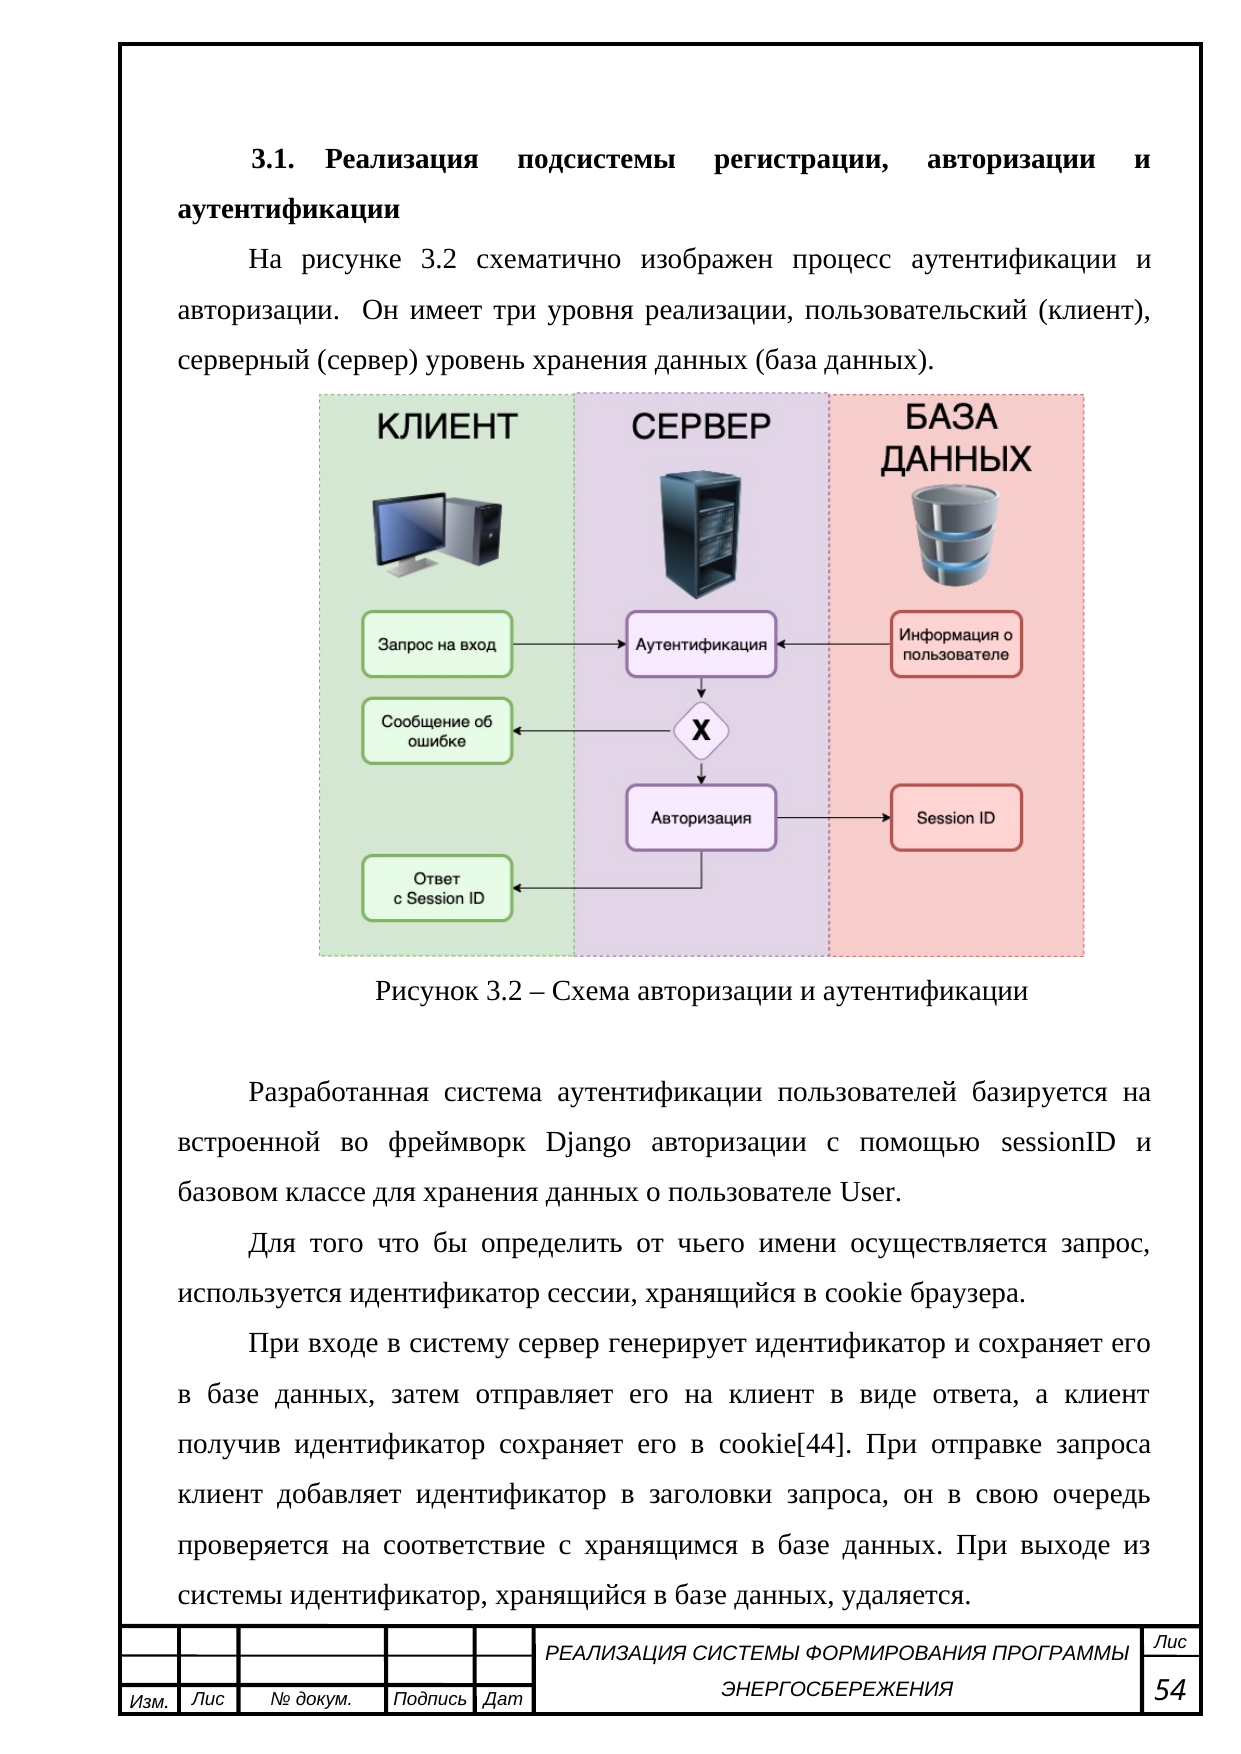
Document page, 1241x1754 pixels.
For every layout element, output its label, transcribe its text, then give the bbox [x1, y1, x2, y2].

text Для того что бы определить от чьего имени осуществляется запрос, используется идентификатор сессии, хранящийся в cookie браузера. [177, 1225, 1152, 1309]
text Разработанная система аутентификации пользователей базируется на встроенной во фреймворк Django авторизации с помощью sessionID и базовом классе для хранения данных о пользователе User. [177, 1074, 1152, 1208]
subtitle Реализация подсистемы регистрации, авторизации и аутентификации [177, 141, 1152, 225]
text При входе в систему сервер генерирует идентификатор и сохраняет его в базе данных, затем отправляет его на клиент в виде ответа, а клиент получив идентификатор сохраняет его в cookie[44]. При отправке запроса клиент добавляет идентификатор в заголовки запроса, он в свою очередь проверяется на соответствие с хранящимся в базе данных. При выходе из системы идентификатор, хранящийся в базе данных, удаляется. [177, 1326, 1152, 1611]
picture [319, 392, 1085, 957]
text На рисунке 3.2 схематично изображен процесс аутентификации и авторизации. Он имеет три уровня реализации, пользовательский (клиент), серверный (сервер) уровень хранения данных (база данных). [177, 242, 1152, 376]
text Рисунок 3.2 – Схема авторизации и аутентификации [252, 973, 1152, 1007]
